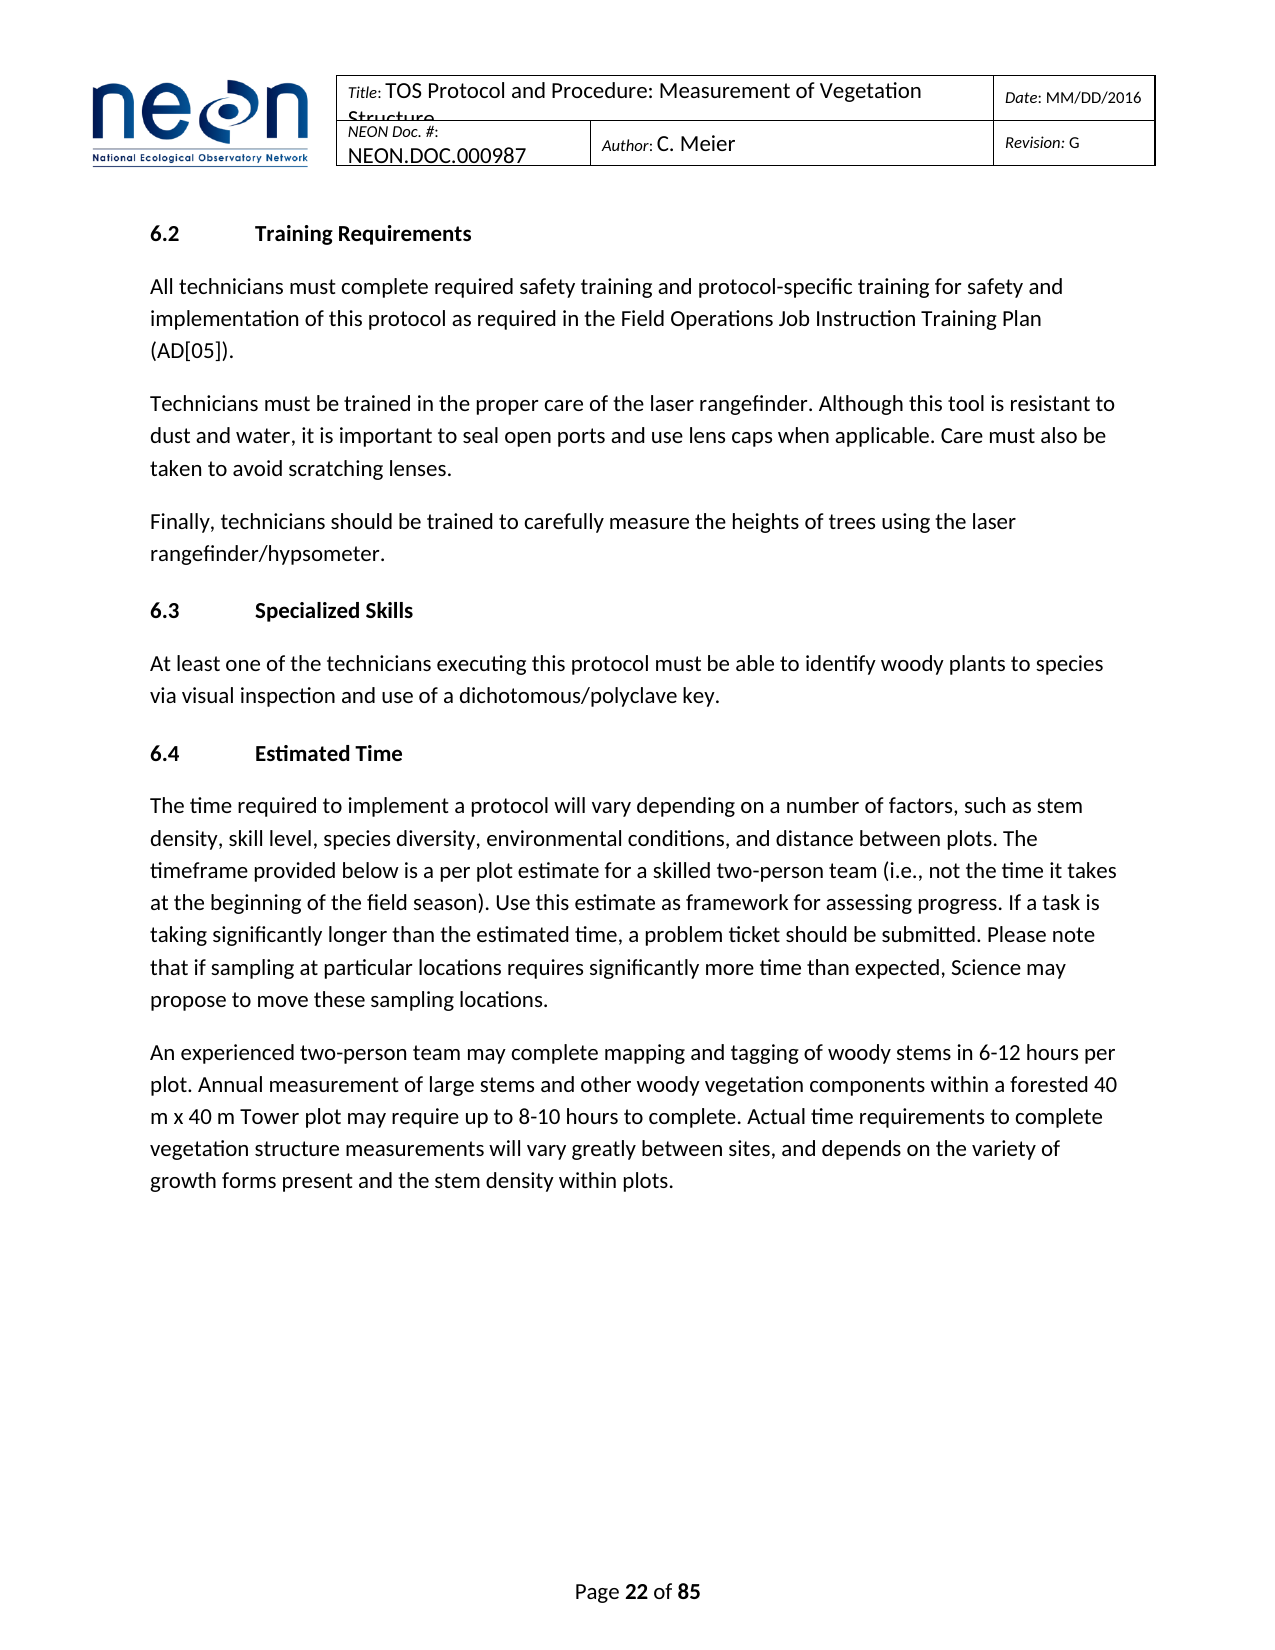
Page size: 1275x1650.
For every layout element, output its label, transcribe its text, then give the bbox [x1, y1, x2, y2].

text At least one of the technicians executing this protocol must be able to identify woody plants to species via visual inspection and use of a dichotomous/polyclave key. [150, 649, 1125, 709]
subtitle Training Requirements [150, 219, 1125, 247]
text An experienced two-person team may complete mapping and tagging of woody stems in 6-12 hours per plot. Annual measurement of large stems and other woody vegetation components within a forested 40 m x 40 m Tower plot may require up to 8-10 hours to complete. Actual time requirements to complete vegetation structure measurements will vary greatly between sites, and depends on the variety of growth forms present and the stem density within plots. [150, 1038, 1125, 1194]
subtitle Estimated Time [150, 739, 1125, 767]
text All technicians must complete required safety training and protocol-specific training for safety and implementation of this protocol as required in the Field Operations Job Instruction Training Plan (AD[05]). [150, 272, 1125, 364]
subtitle Specialized Skills [150, 596, 1125, 624]
text The time required to implement a protocol will vary depending on a number of factors, such as stem density, skill level, species diversity, environmental conditions, and distance between plots. The timeframe provided below is a per plot estimate for a skilled two-person team (i.e., not the time it takes at the beginning of the field season). Use this estimate as framework for assessing progress. If a task is taking significantly longer than the estimated time, a problem ticket should be submitted. Please note that if sampling at particular locations requires significantly more time than expected, Science may propose to move these sampling locations. [150, 792, 1125, 1013]
picture [77, 61, 308, 179]
text Finally, technicians should be trained to carefully measure the heights of trees using the laser rangefinder/hypsometer. [150, 507, 1125, 567]
text Technicians must be trained in the proper care of the laser rangefinder. Although this tool is resistant to dust and water, it is important to seal open ports and use lens caps when applicable. Care must also be taken to avoid scratching lenses. [150, 389, 1125, 482]
